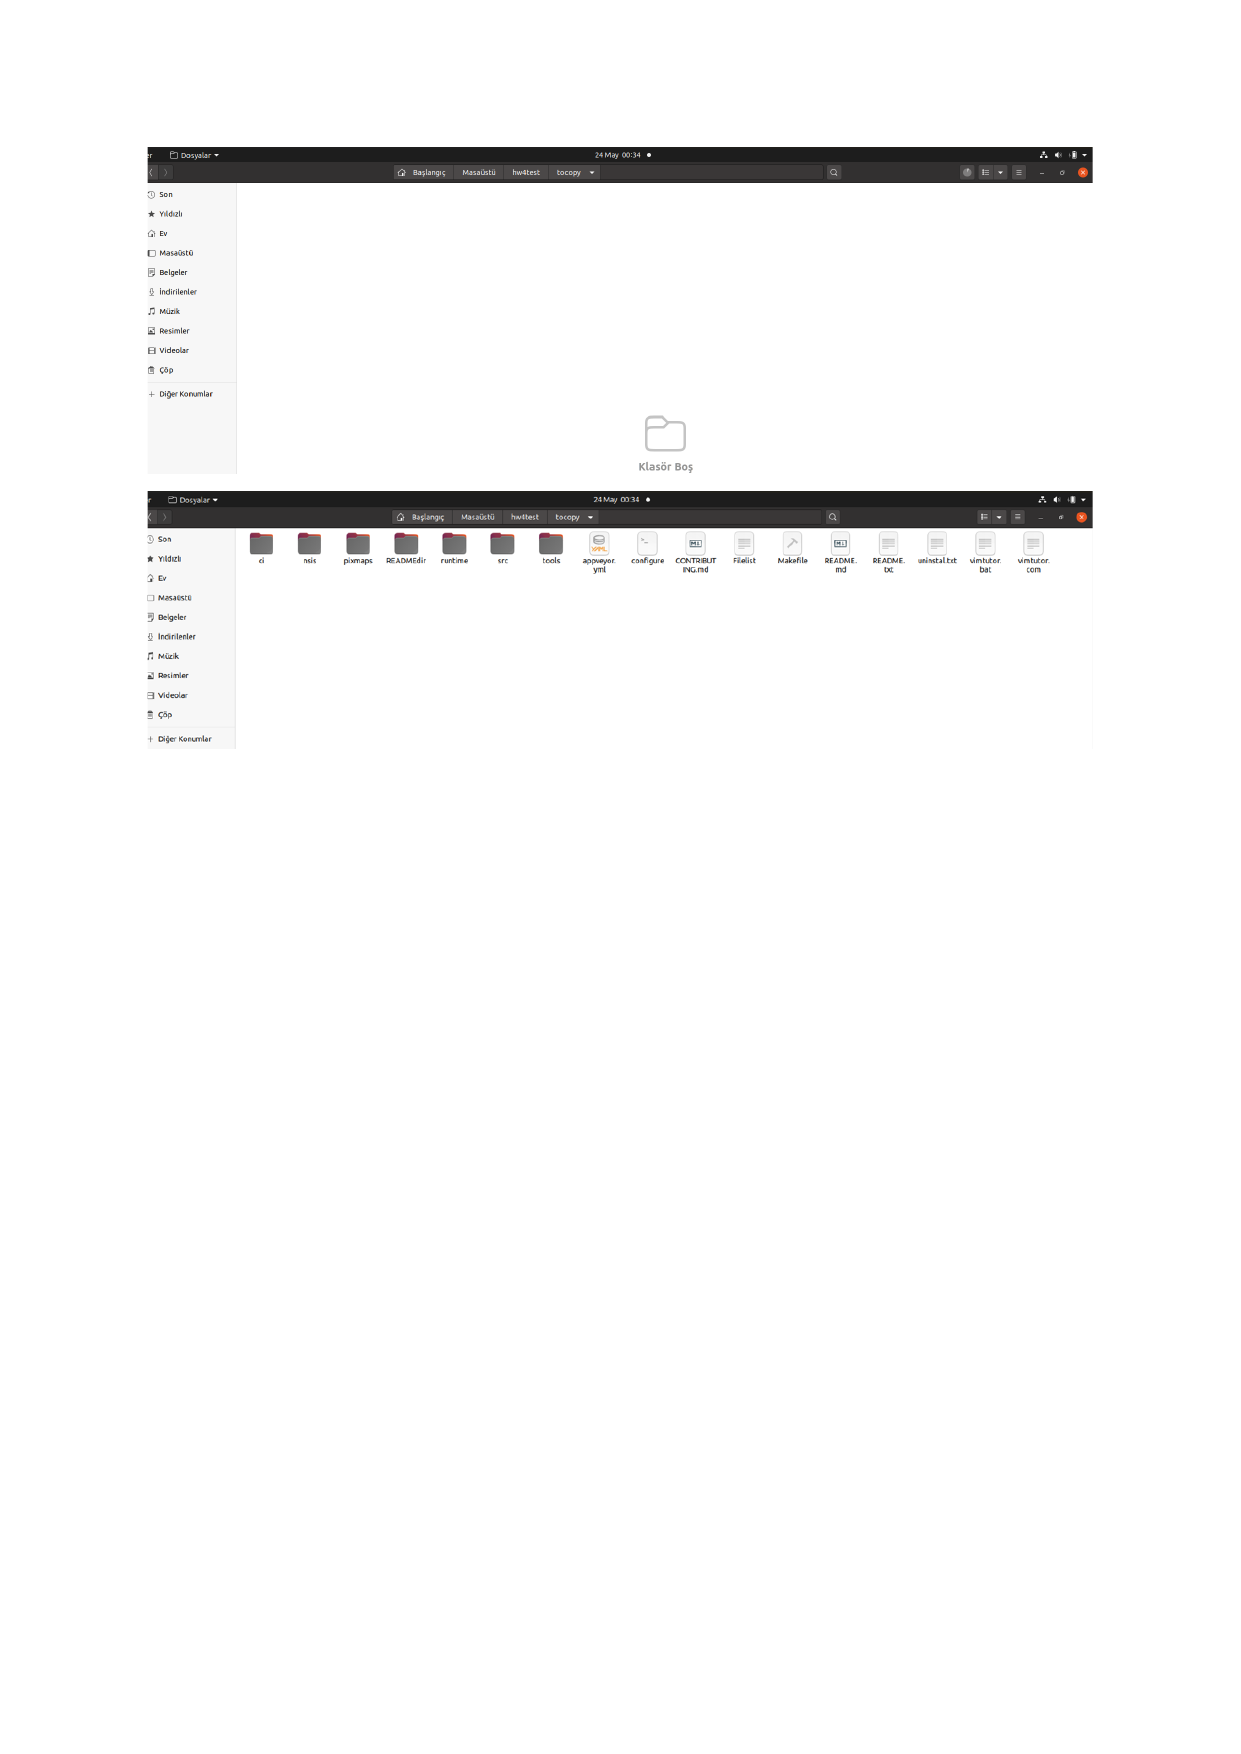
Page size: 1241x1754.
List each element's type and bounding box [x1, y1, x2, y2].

picture [147, 147, 1093, 474]
picture [147, 491, 1093, 749]
